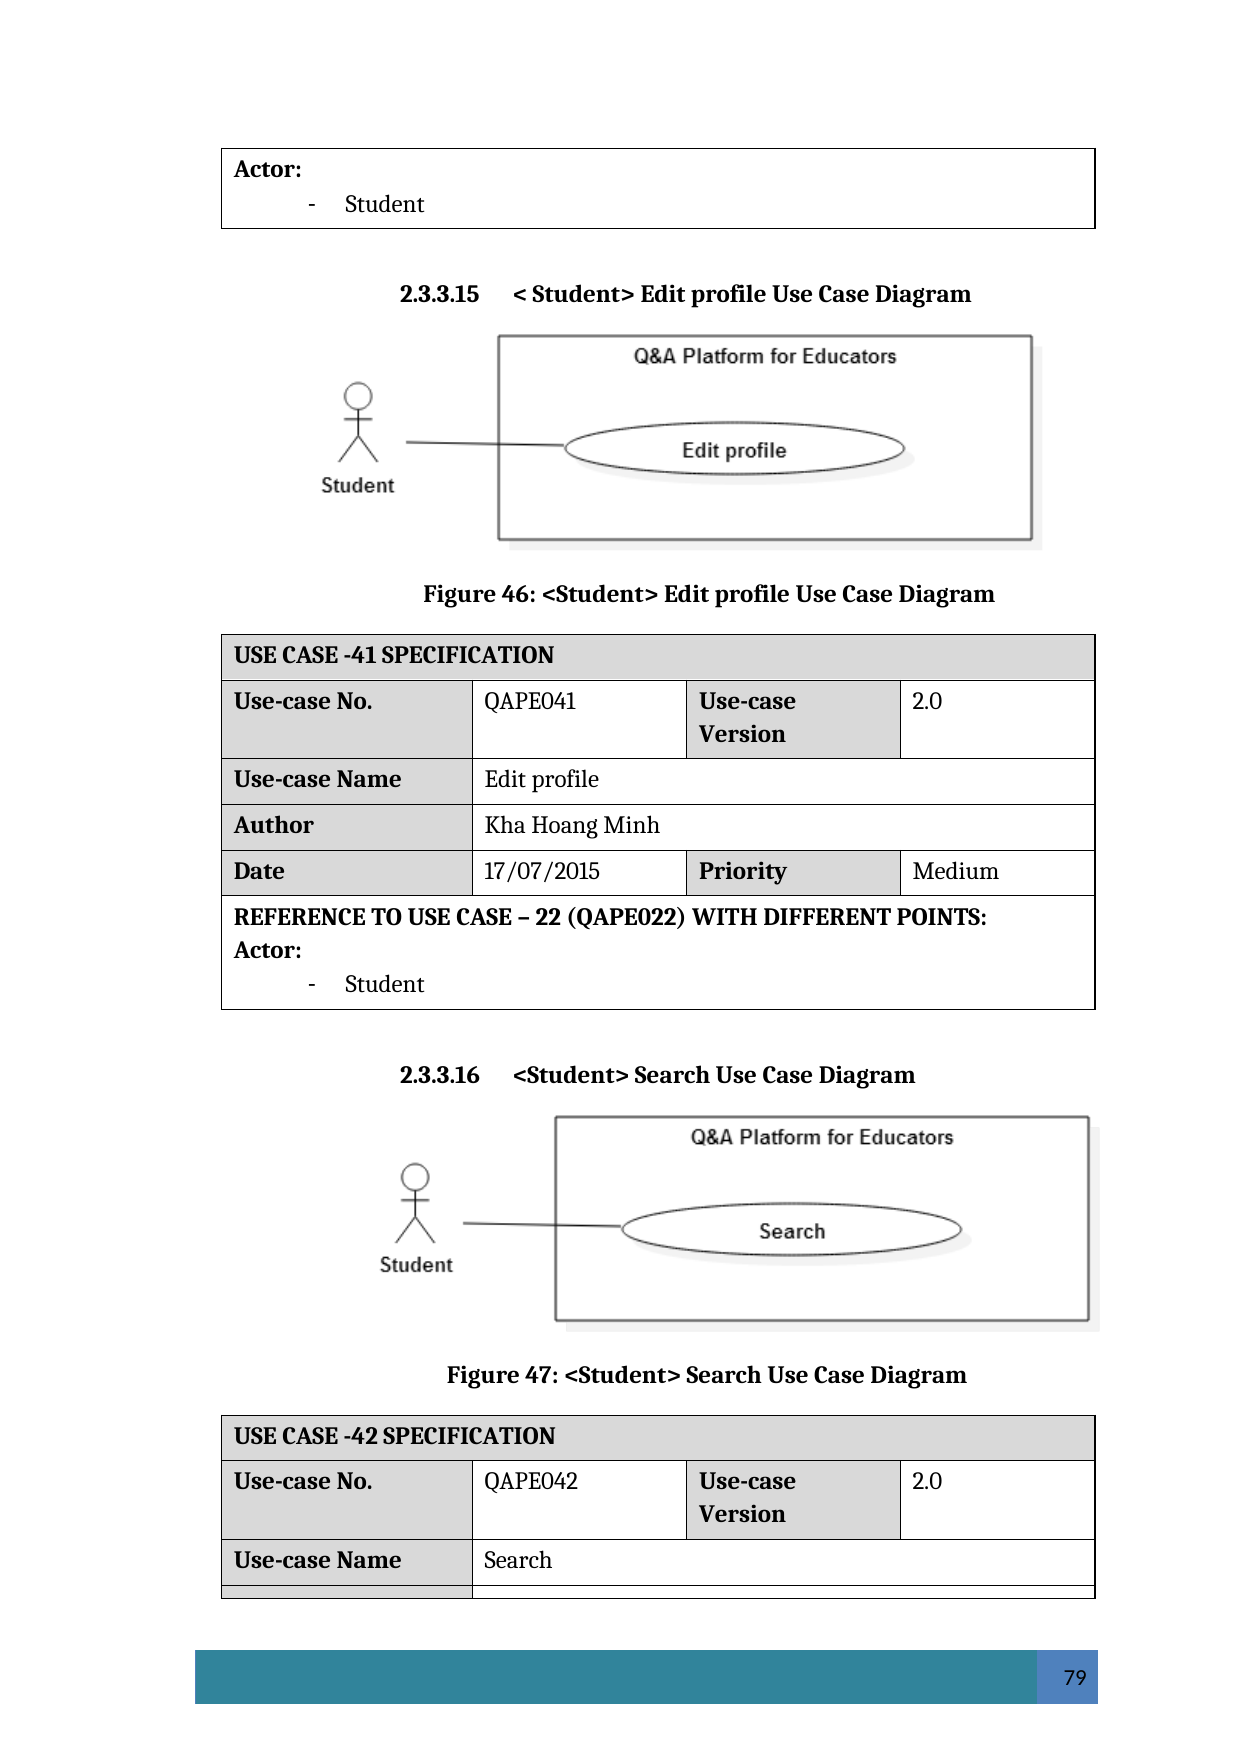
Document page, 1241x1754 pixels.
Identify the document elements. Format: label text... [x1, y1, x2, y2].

table_cell REFERENCE TO USE CASE – 22 (QAPE022) WITH DIFFERENT POINTS: Actor: Student [222, 896, 1094, 1009]
picture [354, 1102, 1103, 1336]
table_cell Date [222, 851, 472, 895]
table_cell Use-case Version [687, 681, 900, 758]
table_cell 17/07/2015 [473, 851, 686, 895]
table_cell Use-case No. [222, 1461, 472, 1539]
picture [297, 321, 1047, 555]
table_cell 2.0 [901, 681, 1094, 758]
table_cell Use-case Name [222, 1540, 472, 1585]
table_cell QAPE042 [473, 1461, 686, 1539]
table_cell Author [222, 805, 472, 850]
table_cell Use-case No. [222, 681, 472, 758]
table_cell QAPE041 [473, 681, 686, 758]
subtitle < Student> Edit profile Use Case Diagram [400, 280, 1122, 309]
table_cell Kha Hoang Minh [473, 805, 1094, 850]
table_cell 2.0 [901, 1461, 1094, 1539]
table_cell Priority [687, 851, 900, 895]
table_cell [222, 149, 1094, 228]
table_header USE CASE -41 SPECIFICATION [222, 635, 1094, 679]
table_header USE CASE -42 SPECIFICATION [222, 1416, 1094, 1460]
subtitle <Student> Search Use Case Diagram [400, 1061, 1122, 1090]
table_cell Use-case Version [687, 1461, 900, 1539]
table_cell Medium [901, 851, 1094, 895]
table_cell Edit profile [473, 759, 1094, 804]
table_cell Use-case Name [222, 759, 472, 804]
table_cell Search [473, 1540, 1094, 1585]
